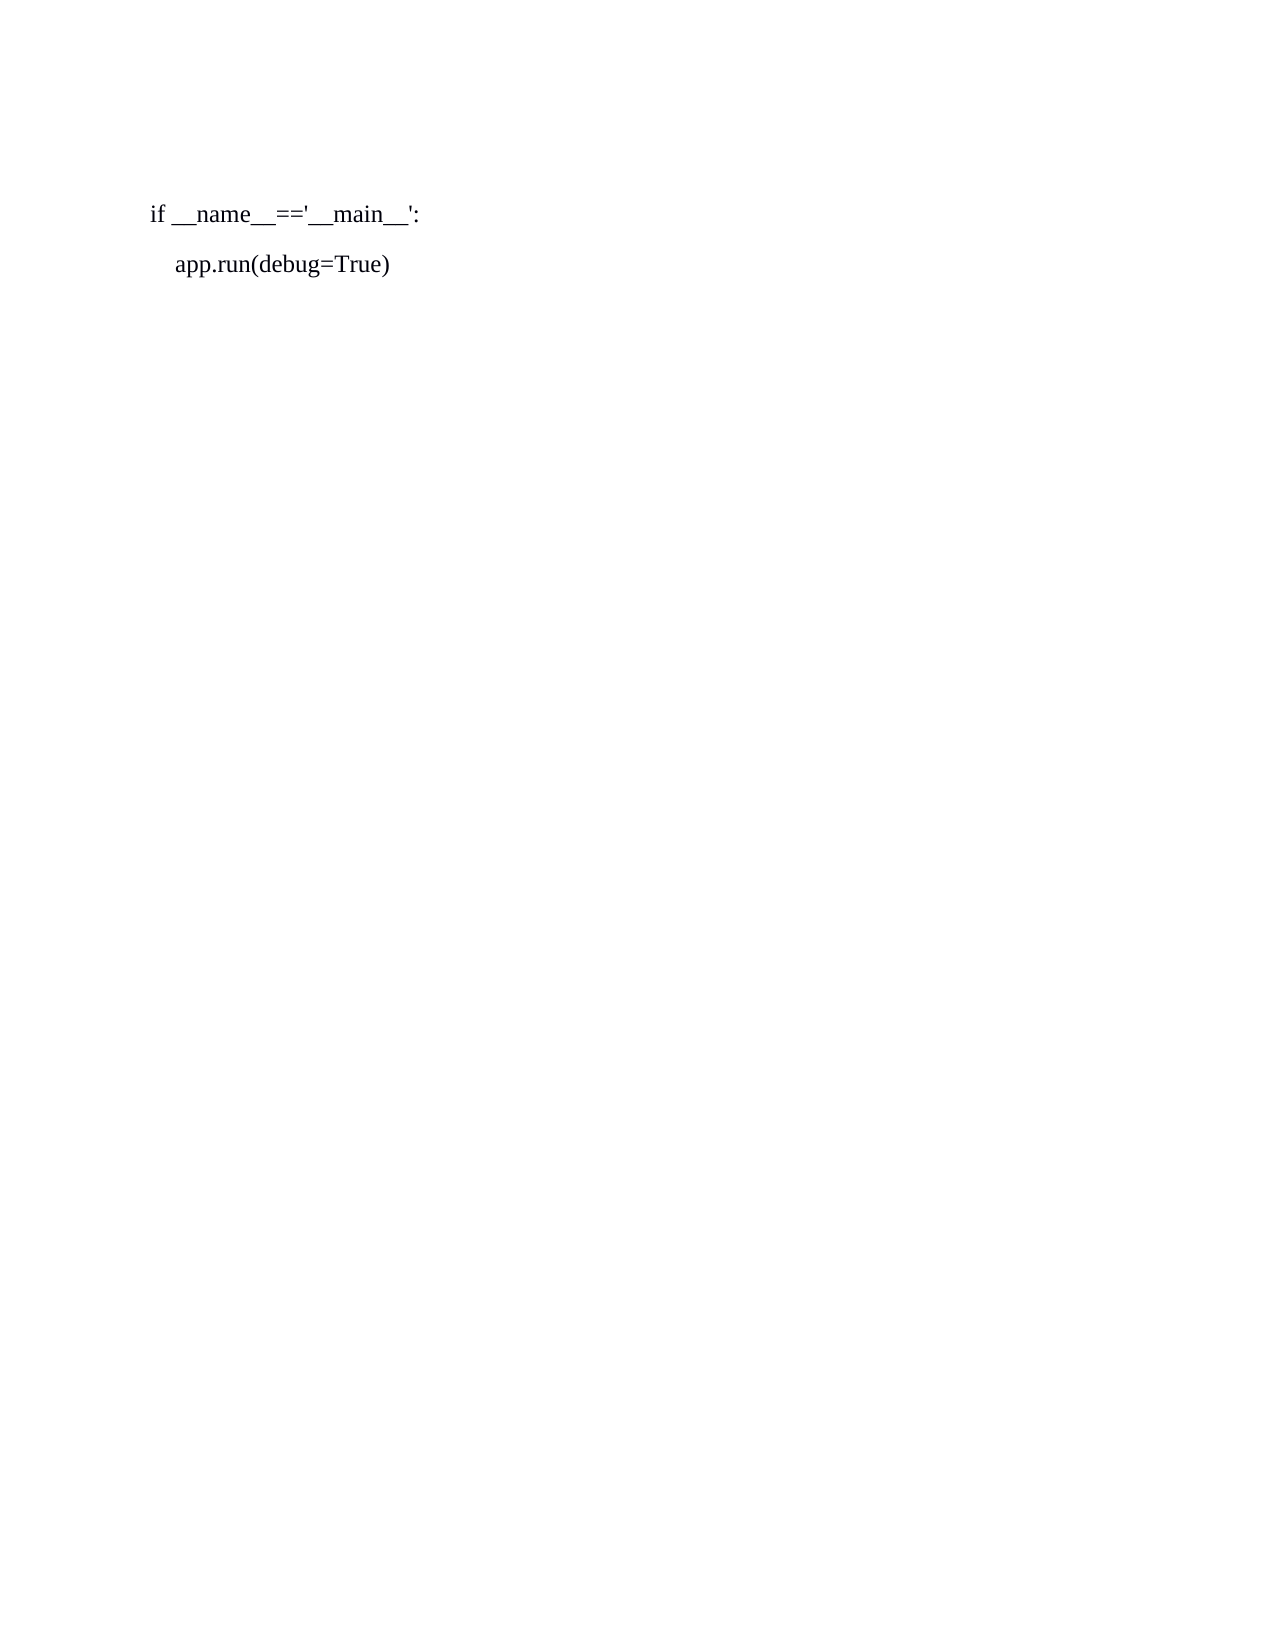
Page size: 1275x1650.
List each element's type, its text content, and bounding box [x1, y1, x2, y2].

text app.run(debug=True) [150, 249, 1125, 278]
text if __name__=='__main__': [150, 199, 1125, 228]
